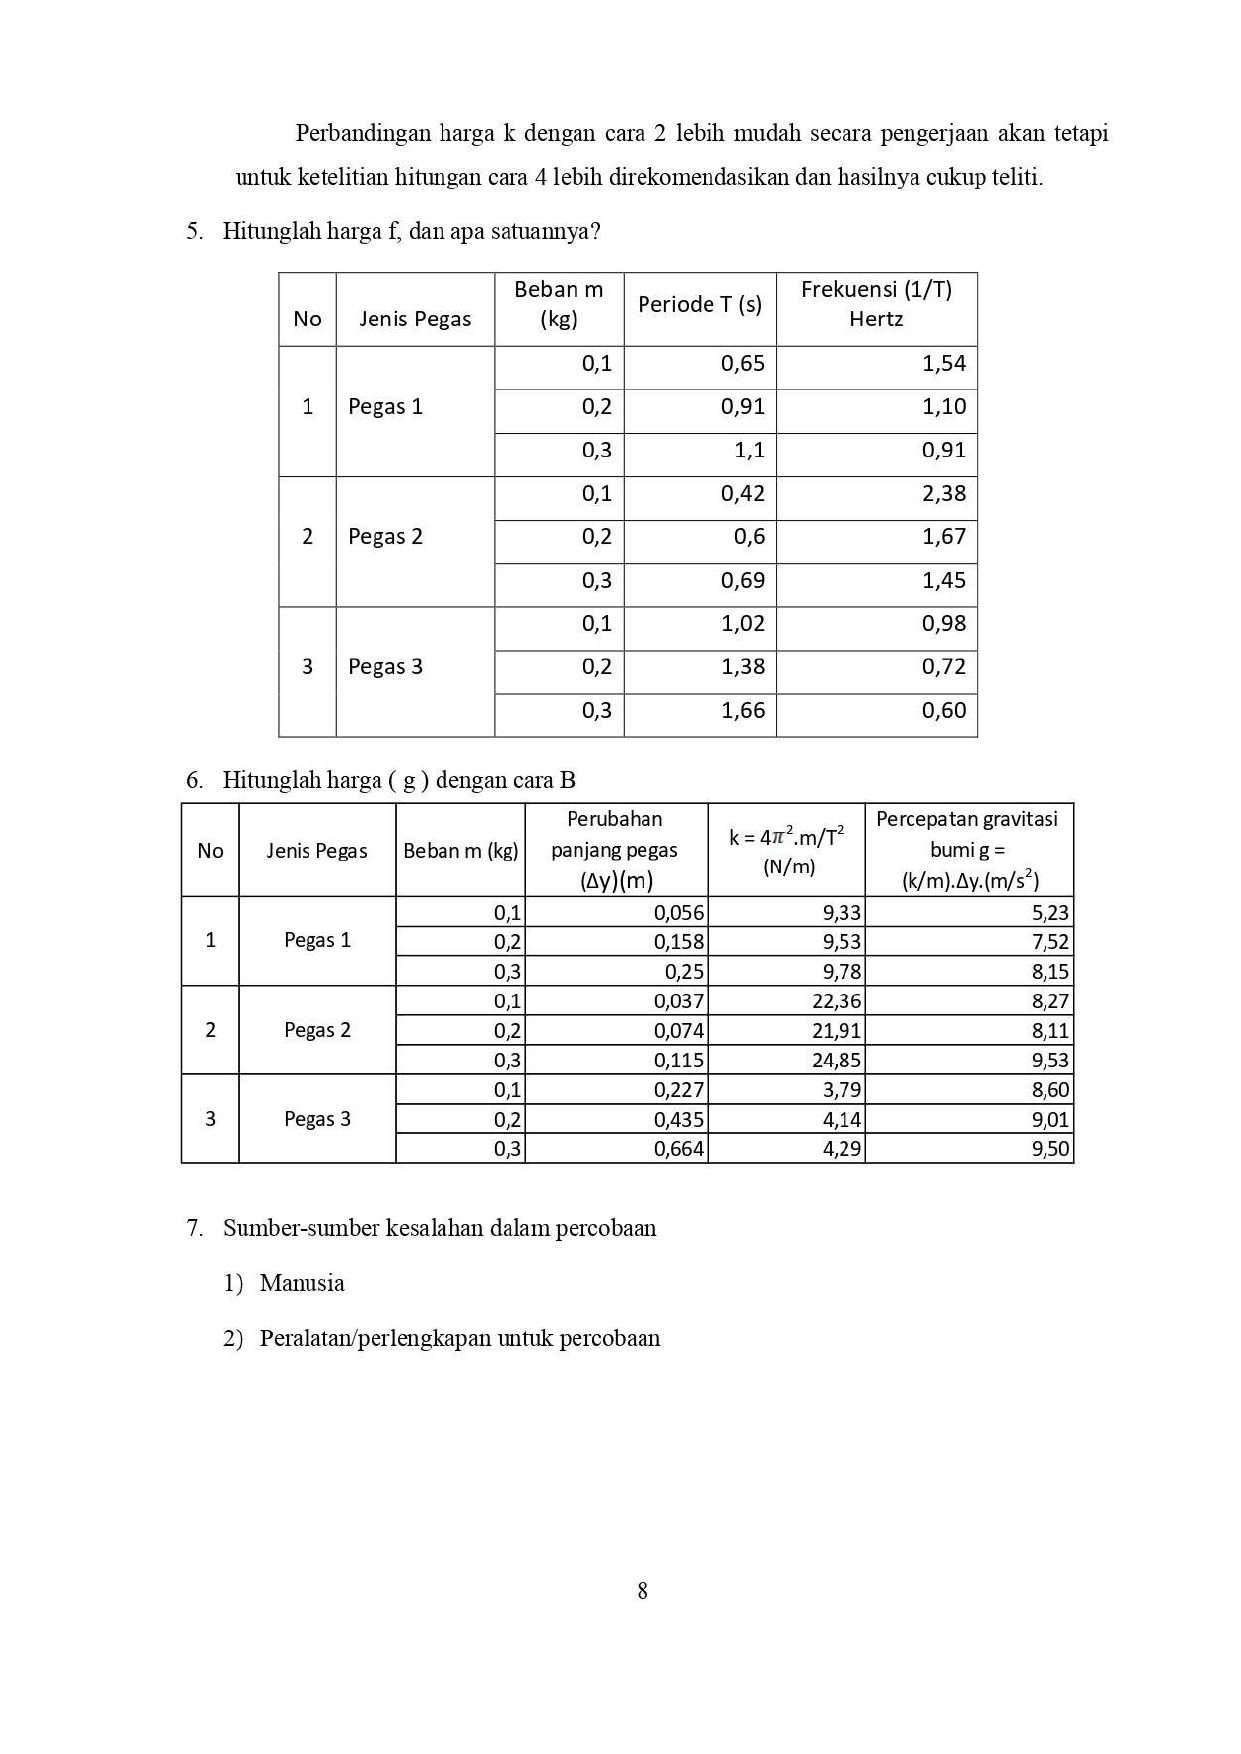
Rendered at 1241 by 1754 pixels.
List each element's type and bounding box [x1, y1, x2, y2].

picture [176, 120, 1113, 1602]
